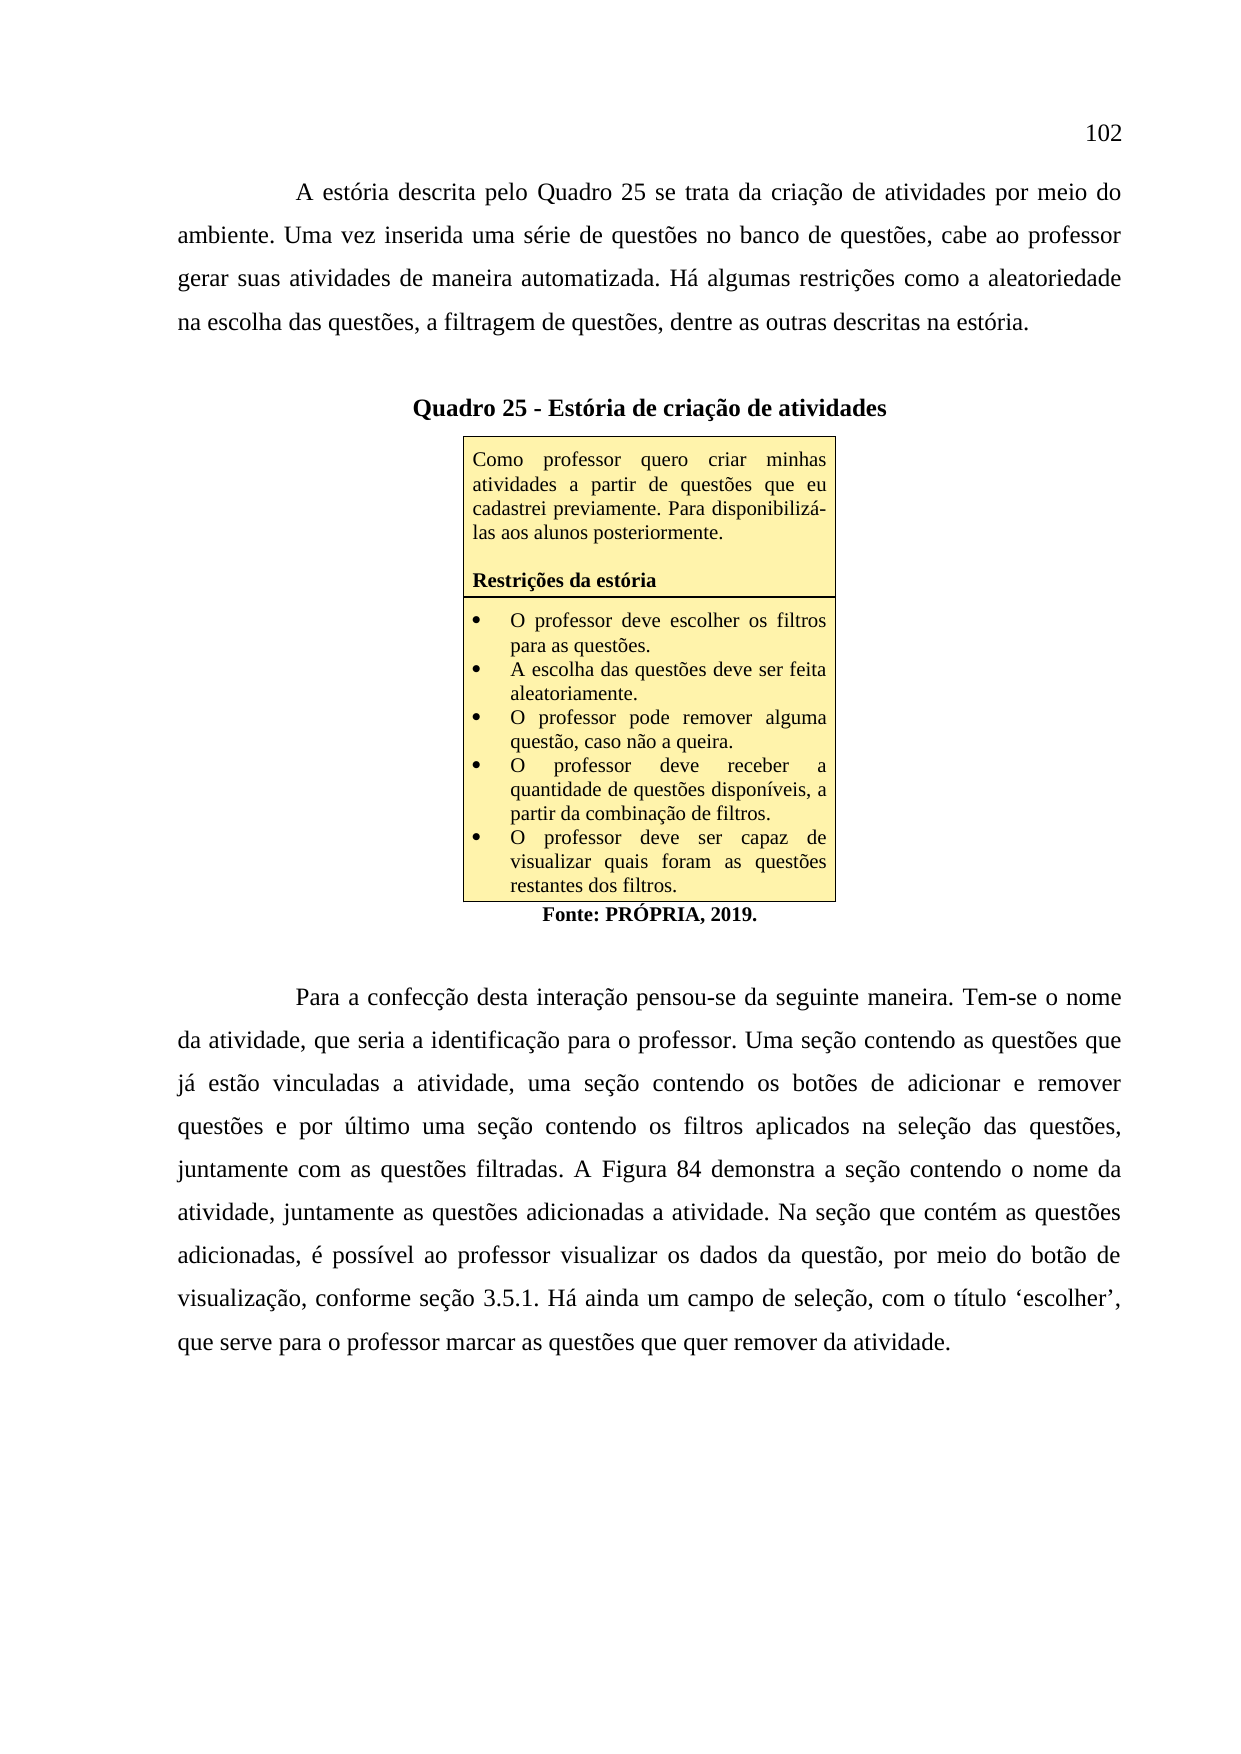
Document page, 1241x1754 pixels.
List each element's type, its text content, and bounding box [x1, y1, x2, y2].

text Para a confecção desta interação pensou-se da seguinte maneira. Tem-se o nome da atividade, que seria a identificação para o professor. Uma seção contendo as questões que já estão vinculadas a atividade, uma seção contendo os botões de adicionar e remover questões e por último uma seção contendo os filtros aplicados na seleção das questões, juntamente com as questões filtradas. A Figura 84 demonstra a seção contendo o nome da atividade, juntamente as questões adicionadas a atividade. Na seção que contém as questões adicionadas, é possível ao professor visualizar os dados da questão, por meio do botão de visualização, conforme seção 3.5.1. Há ainda um campo de seleção, com o título ‘escolher’, que serve para o professor marcar as questões que quer remover da atividade. [177, 982, 1122, 1355]
list O professor pode remover alguma questão, caso não a queira. [464, 693, 835, 741]
text Como professor quero criar minhas atividades a partir de questões que eu cadastrei previamente. Para disponibilizá-las aos alunos posteriormente. [464, 437, 835, 532]
list O professor deve escolher os filtros para as questões. [464, 598, 835, 645]
text Restrições da estória [464, 556, 835, 596]
list A escolha das questões deve ser feita aleatoriamente. [464, 645, 835, 693]
text A estória descrita pelo Quadro 25 se trata da criação de atividades por meio do ambiente. Uma vez inserida uma série de questões no banco de questões, cabe ao professor gerar suas atividades de maneira automatizada. Há algumas restrições como a aleatoriedade na escolha das questões, a filtragem de questões, dentre as outras descritas na estória. [177, 177, 1122, 335]
list O professor deve receber a quantidade de questões disponíveis, a partir da combinação de filtros. [464, 741, 835, 813]
text Fonte: PRÓPRIA, 2019. [177, 902, 1122, 926]
list O professor deve ser capaz de visualizar quais foram as questões restantes dos filtros. [464, 813, 835, 901]
